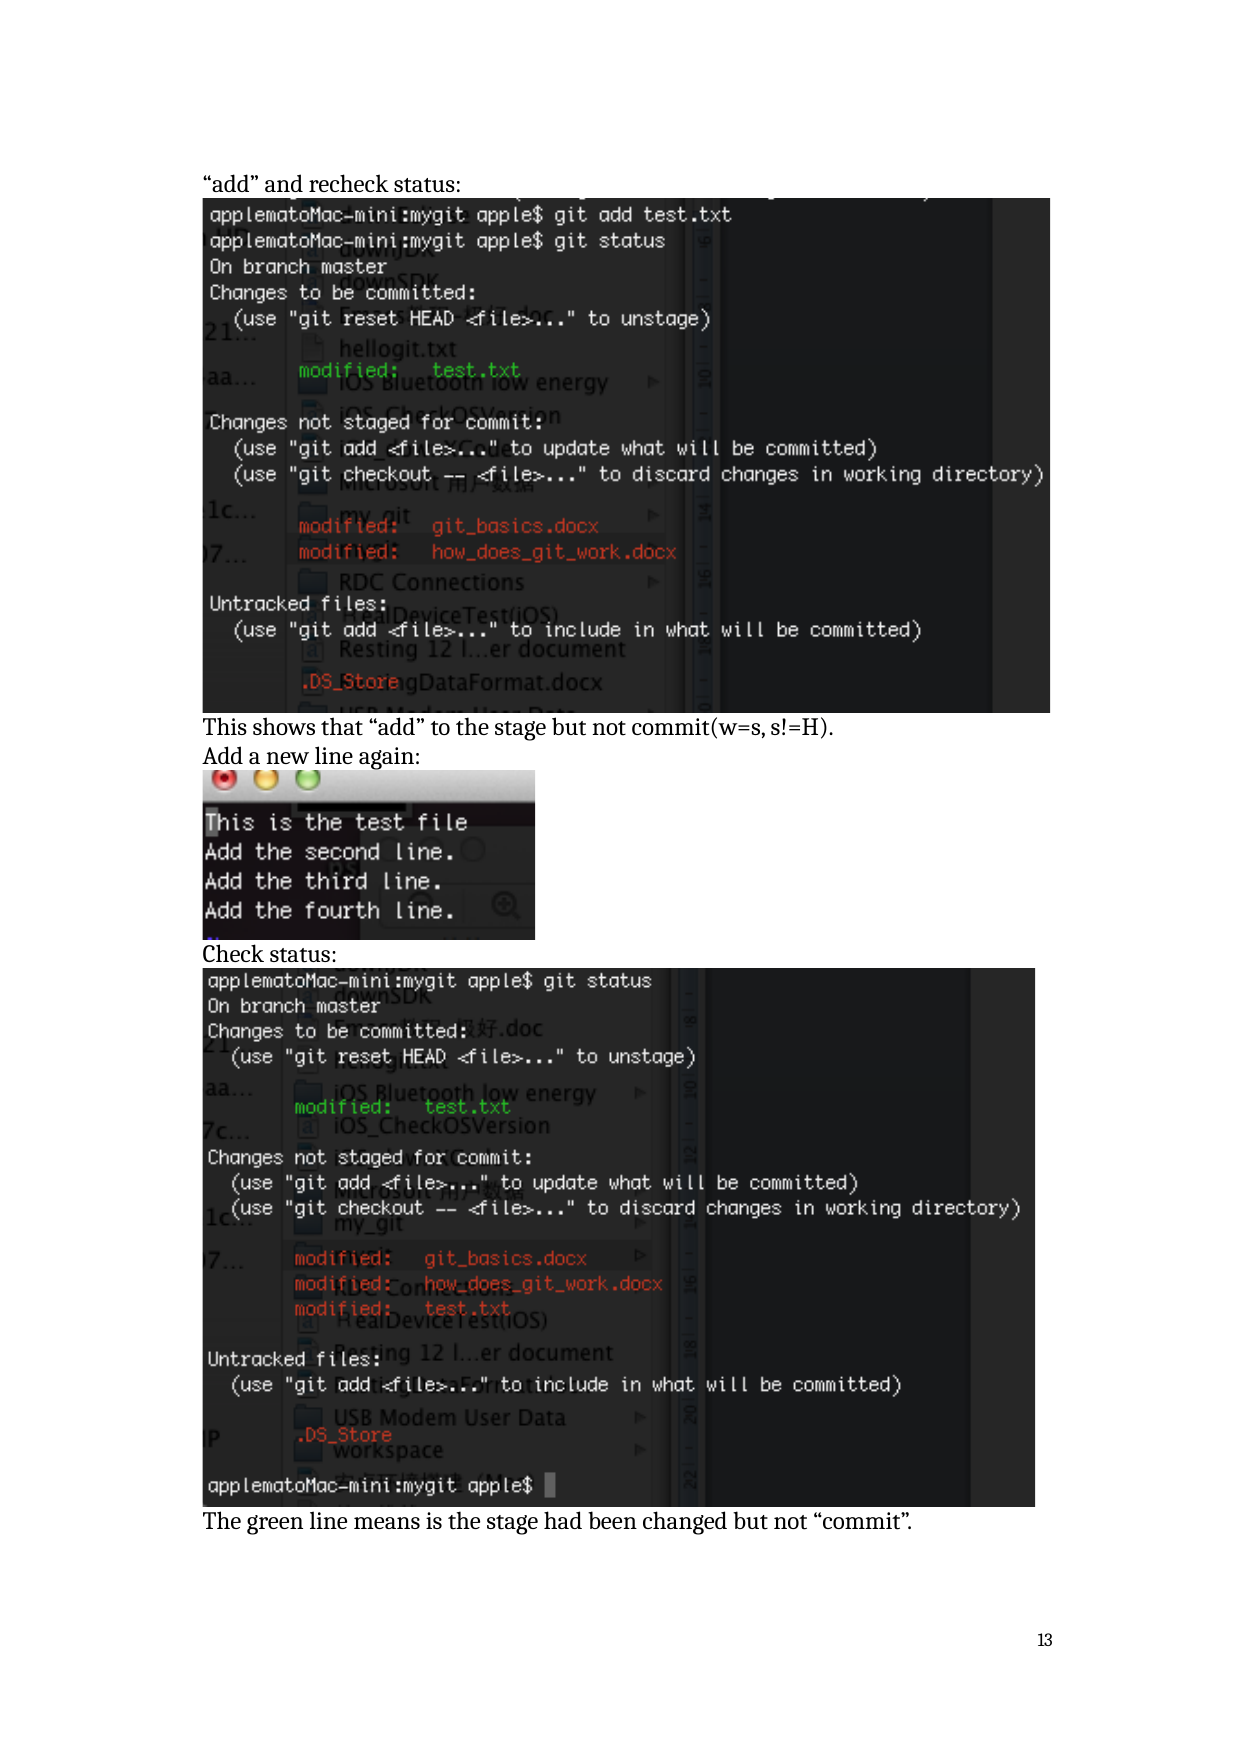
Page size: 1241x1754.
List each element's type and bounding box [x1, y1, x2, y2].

picture [202, 198, 1050, 713]
picture [202, 968, 1035, 1507]
picture [202, 770, 536, 940]
